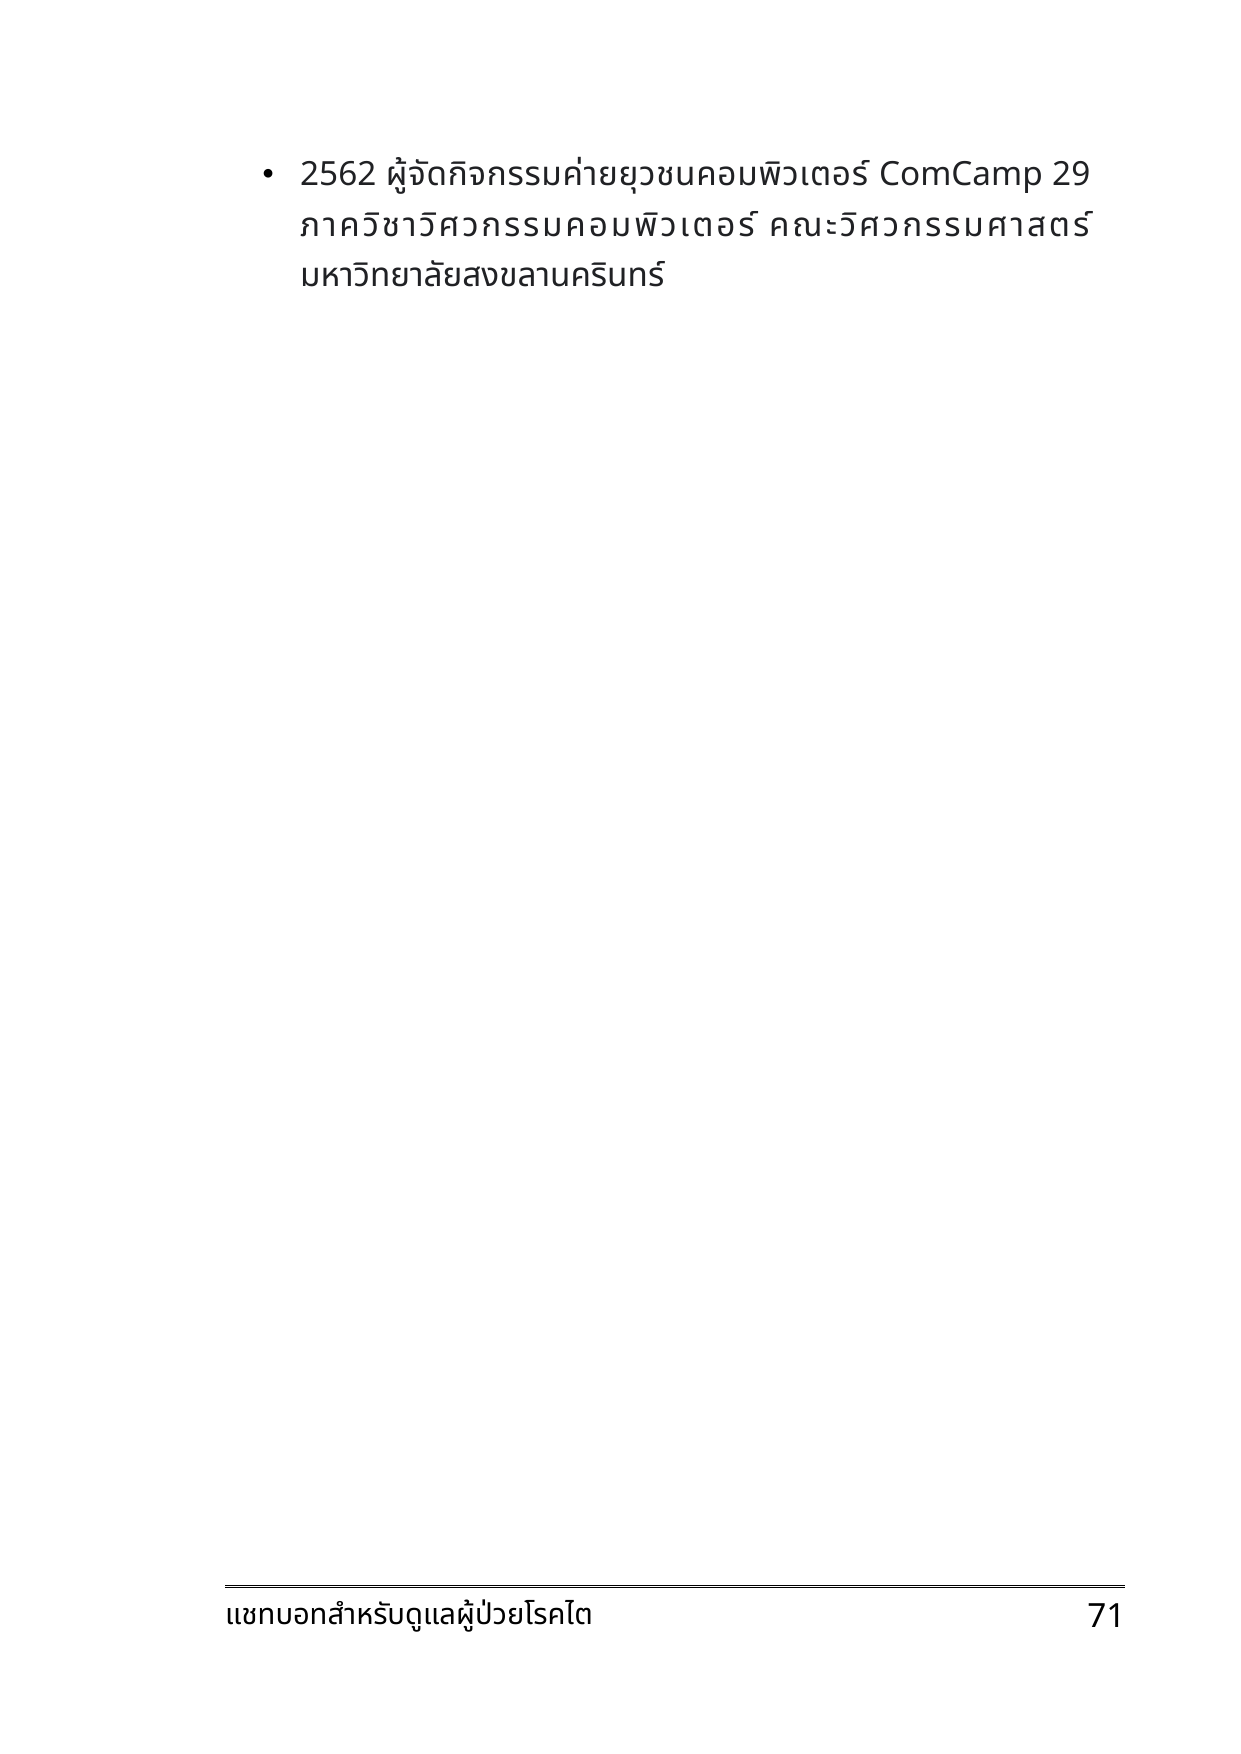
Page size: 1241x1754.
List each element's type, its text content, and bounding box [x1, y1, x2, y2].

list 2562 ผู้จัดกิจกรรมค่ายยุวชนคอมพิวเตอร์ ComCamp 29 ภาควิชาวิศวกรรมคอมพิวเตอร์ คณะวิศวกรรมศาสตร์ มหาวิทยาลัยสงขลานครินทร์ [262, 150, 1090, 301]
